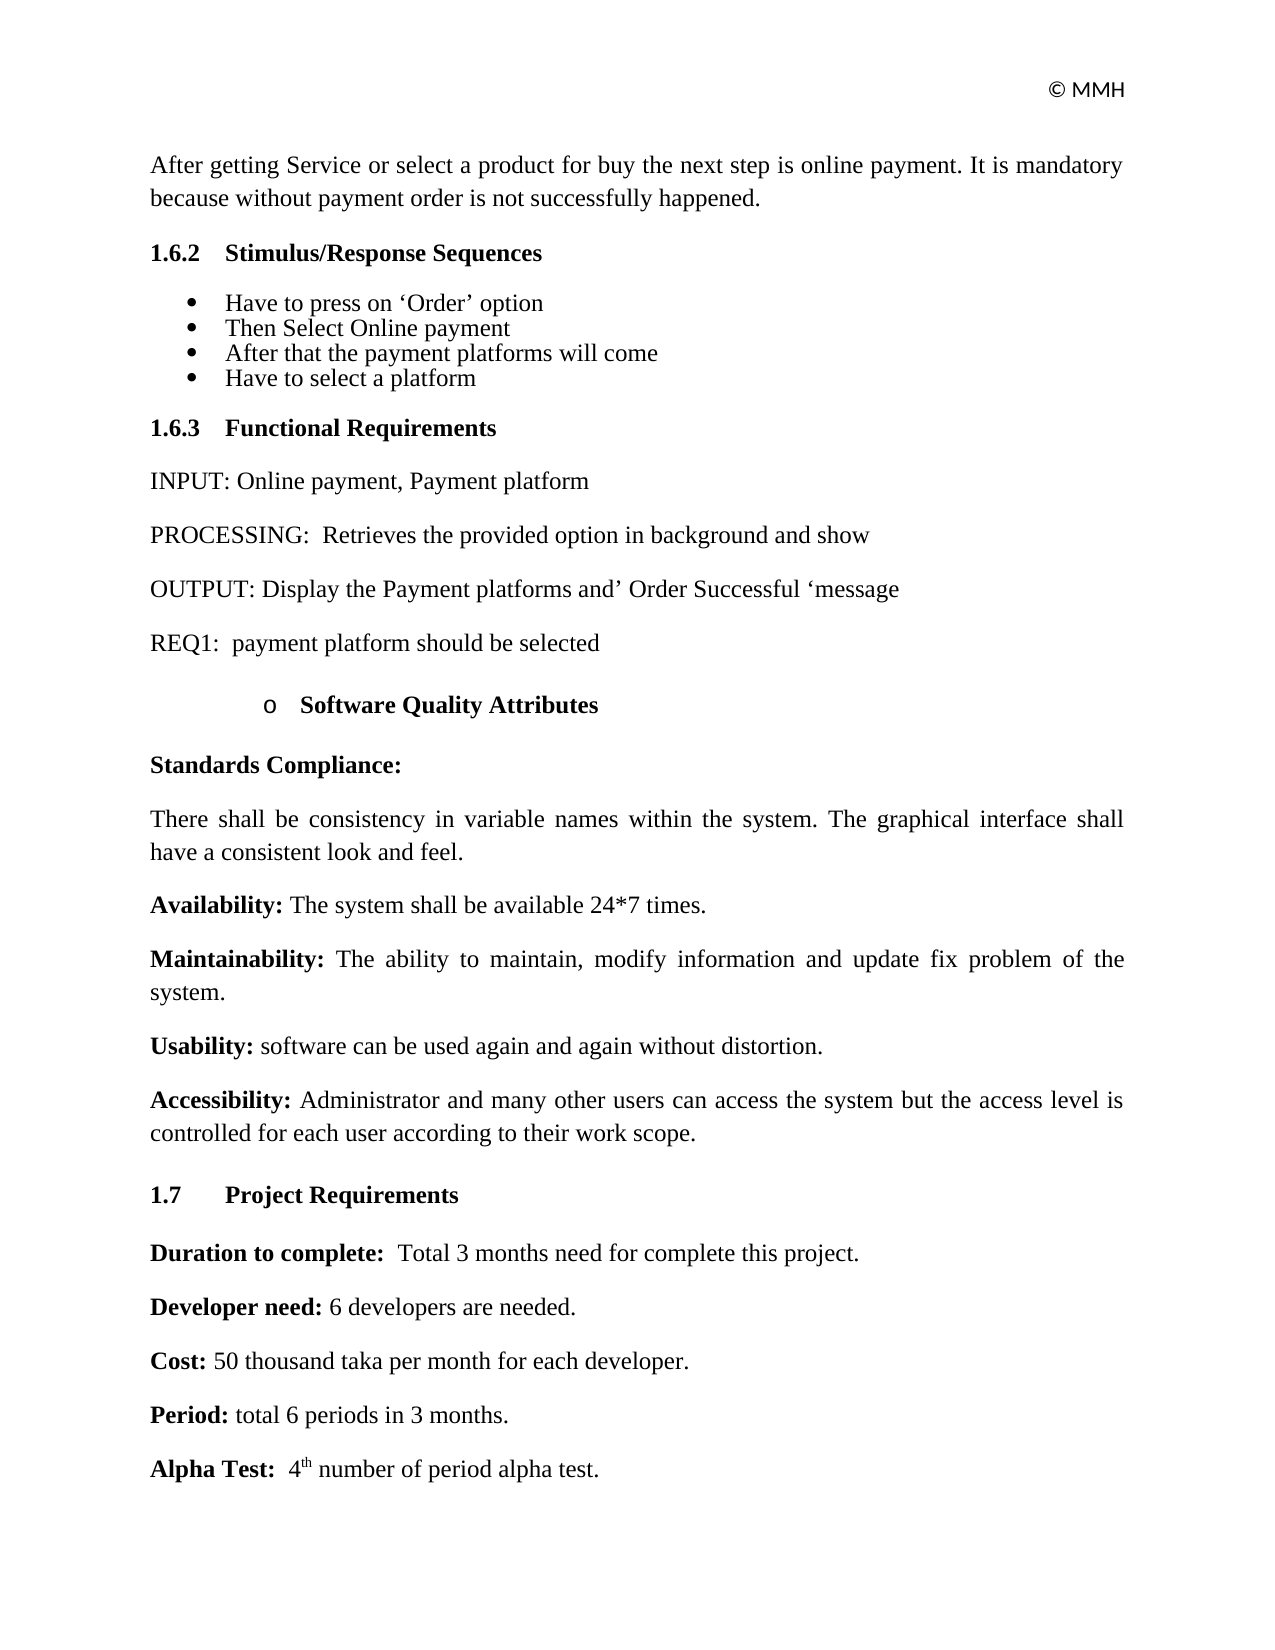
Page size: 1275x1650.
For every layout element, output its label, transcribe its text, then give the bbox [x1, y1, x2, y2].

text Alpha Test: 4th number of period alpha test. [150, 1454, 1125, 1482]
text PROCESSING: Retrieves the provided option in background and show [150, 520, 1125, 549]
text After getting Service or select a product for buy the next step is online payment. It is mandatory because without payment order is not successfully happened. [150, 150, 1125, 212]
subtitle Project Requirements [150, 1180, 1125, 1209]
text OUTPUT: Display the Payment platforms and’ Order Successful ‘message [150, 574, 1125, 602]
list Then Select Online payment [187, 316, 1125, 341]
list After that the payment platforms will come [187, 341, 1125, 366]
subtitle Functional Requirements [150, 416, 1125, 441]
text Maintainability: The ability to maintain, modify information and update fix problem of the system. [150, 944, 1125, 1006]
text Duration to complete: Total 3 months need for complete this project. [150, 1238, 1125, 1267]
text Period: total 6 periods in 3 months. [150, 1400, 1125, 1428]
text Developer need: 6 developers are needed. [150, 1292, 1125, 1321]
subtitle Stimulus/Response Sequences [150, 241, 1125, 266]
text Standards Compliance: [150, 750, 1125, 778]
text There shall be consistency in variable names within the system. The graphical interface shall have a consistent look and feel. [150, 804, 1125, 865]
text REQ1: payment platform should be selected [150, 628, 1125, 656]
text Usability: software can be used again and again without distortion. [150, 1031, 1125, 1060]
text INPUT: Online payment, Payment platform [150, 466, 1125, 495]
subtitle Software Quality Attributes [262, 690, 1125, 721]
text Availability: The system shall be available 24*7 times. [150, 891, 1125, 919]
text Cost: 50 thousand taka per month for each developer. [150, 1346, 1125, 1375]
text Accessibility: Administrator and many other users can access the system but the access level is controlled for each user according to their work scope. [150, 1085, 1125, 1147]
list Have to select a platform [187, 366, 1125, 391]
list Have to press on ‘Order’ option [187, 291, 1125, 316]
